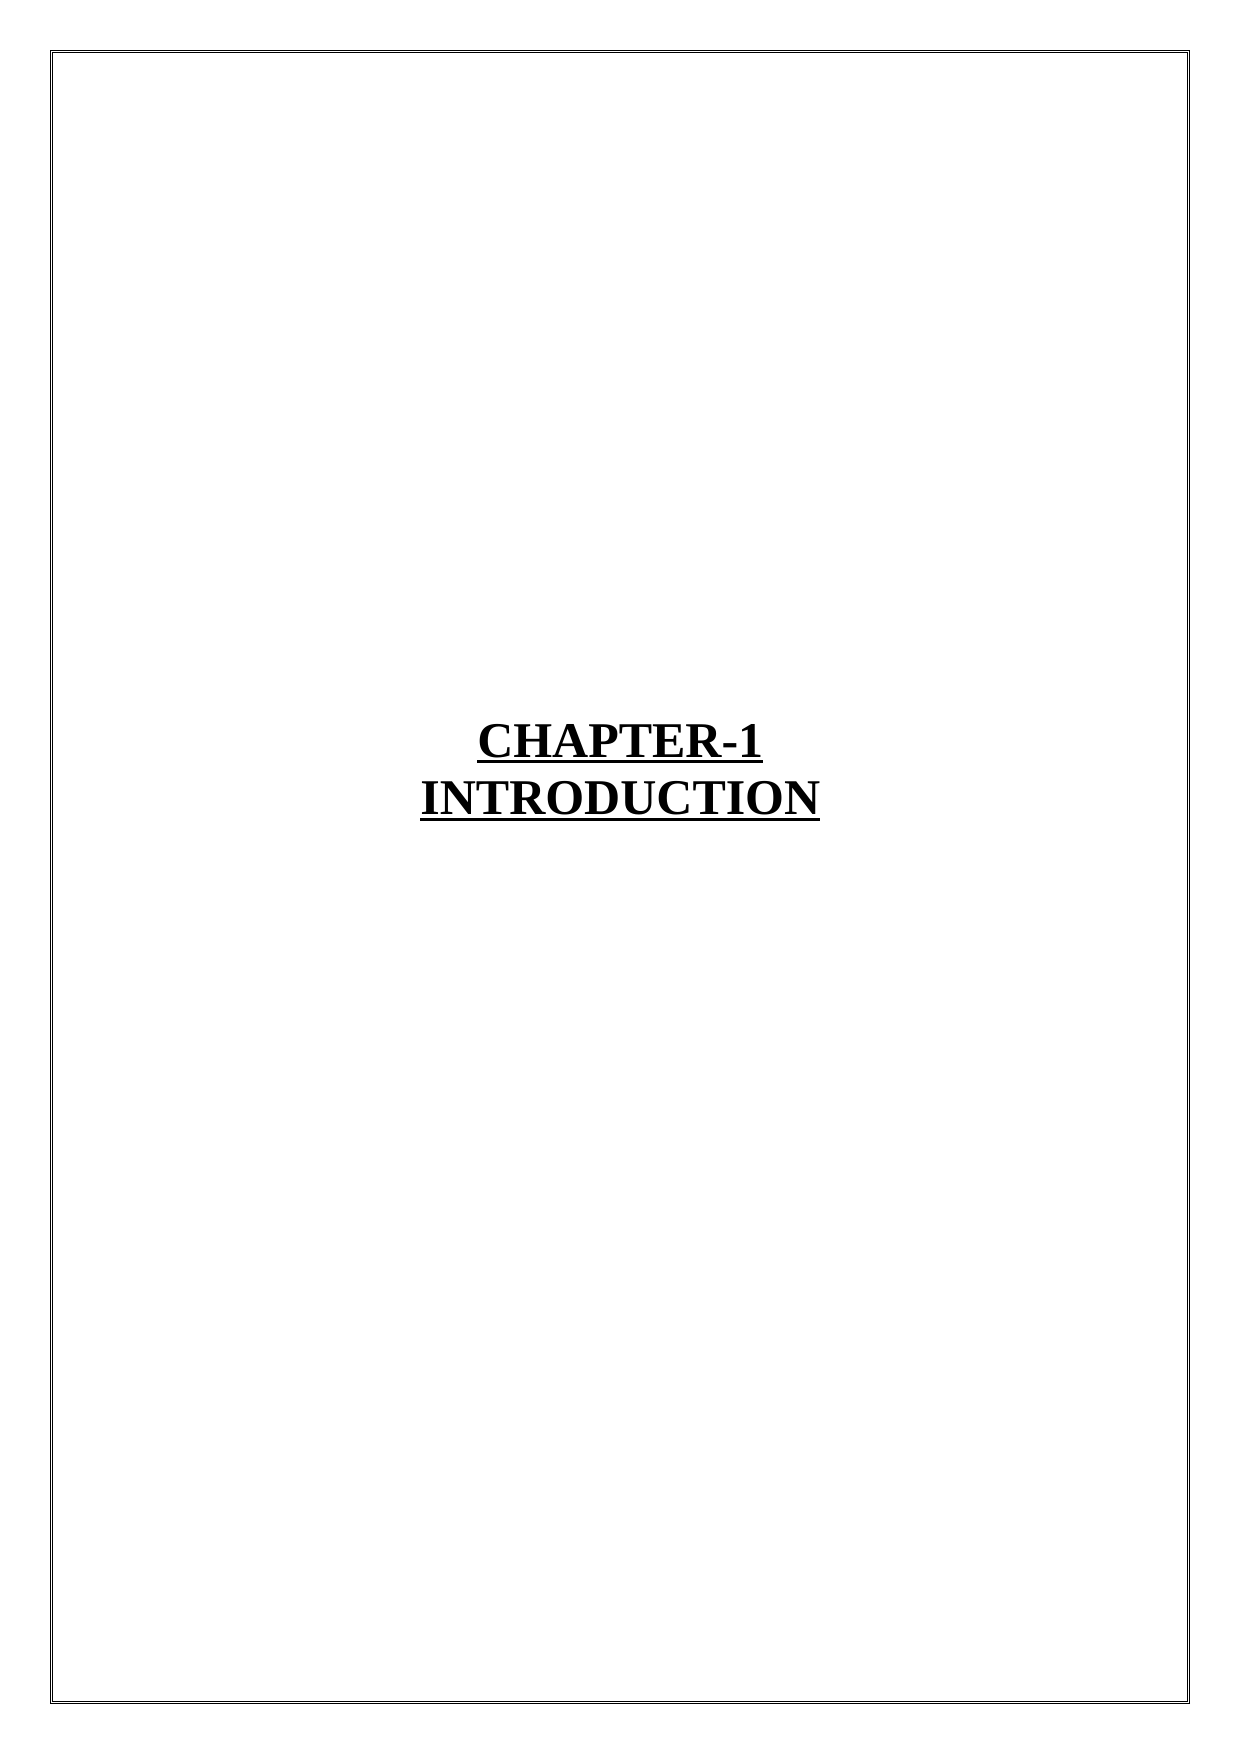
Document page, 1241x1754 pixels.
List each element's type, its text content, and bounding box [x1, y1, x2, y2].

text CHAPTER-1 [150, 711, 1090, 768]
text INTRODUCTION [150, 768, 1090, 826]
